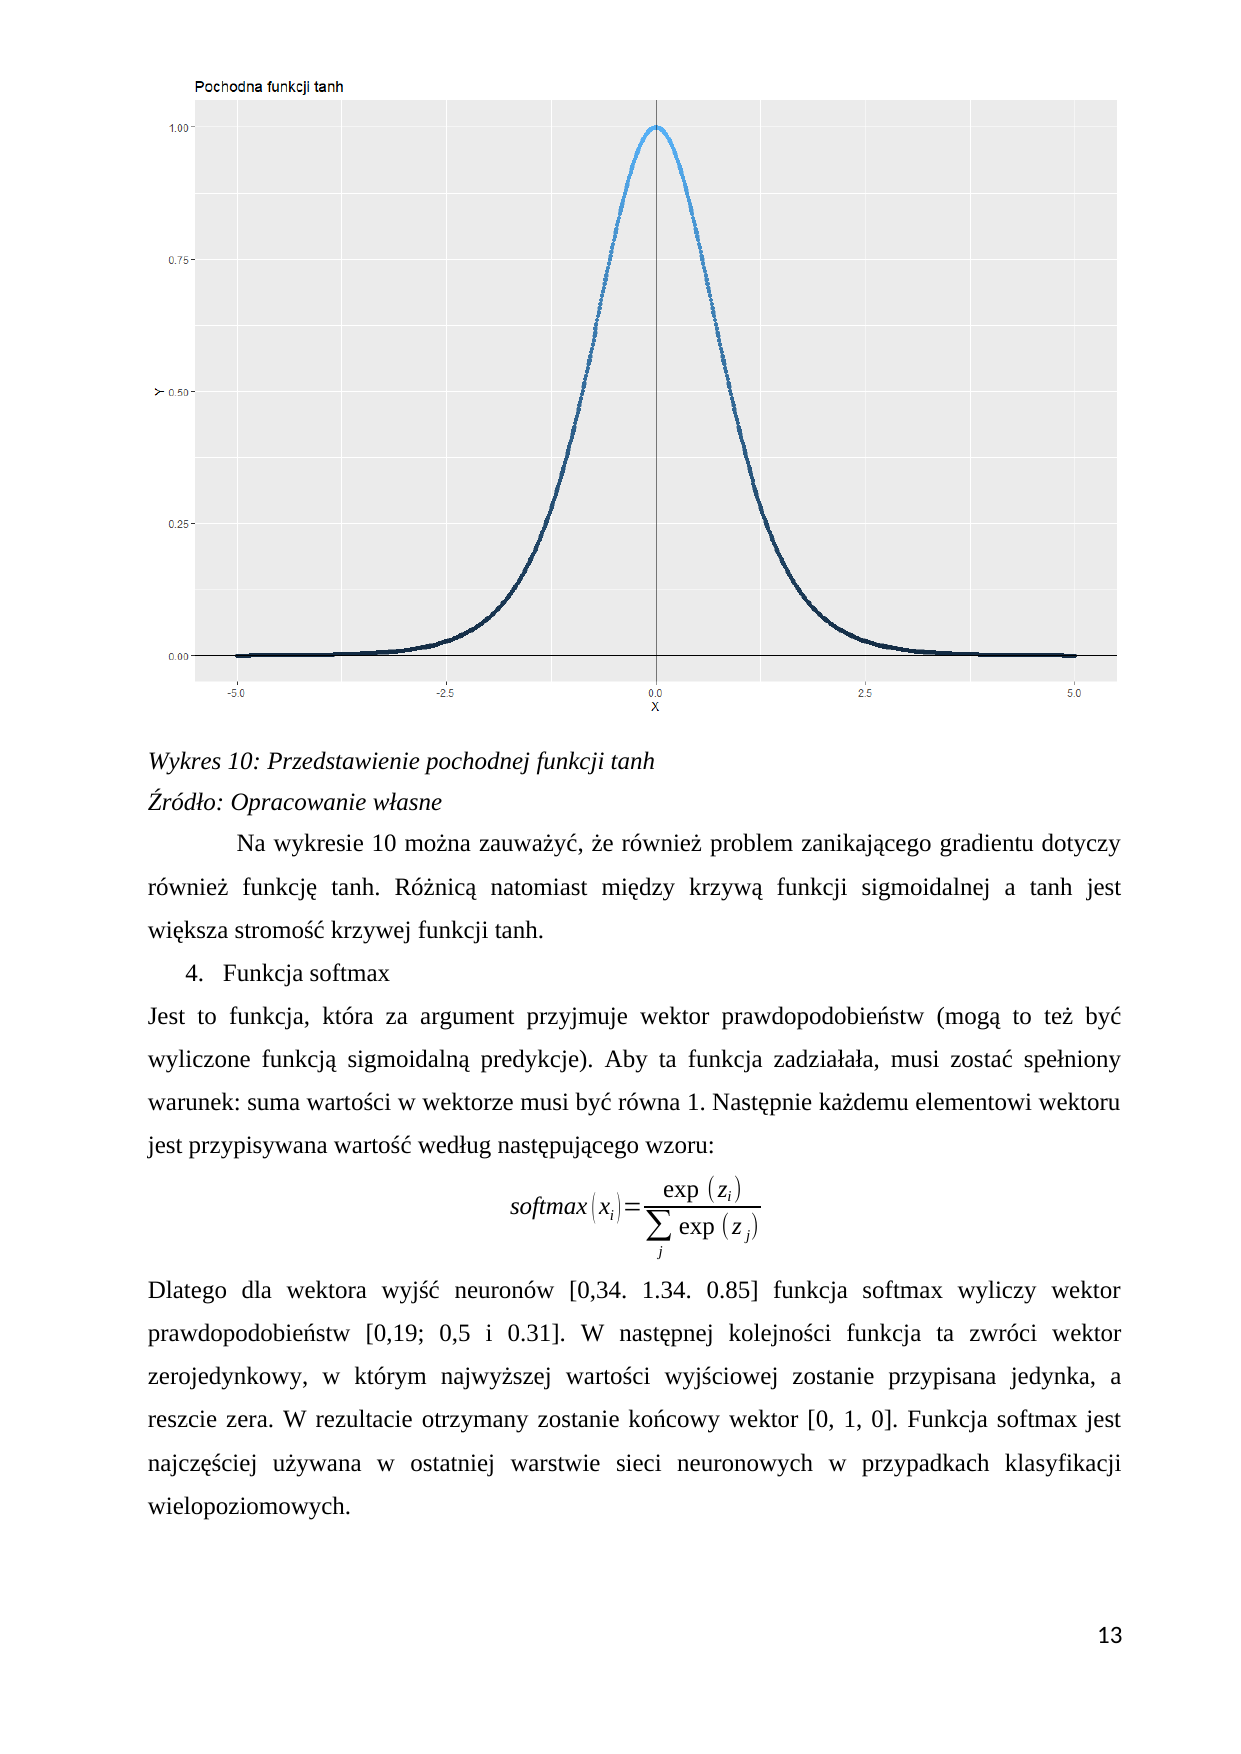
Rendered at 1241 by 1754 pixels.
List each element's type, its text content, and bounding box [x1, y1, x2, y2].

picture [147, 73, 1123, 719]
text Wykres 10: Przedstawienie pochodnej funkcji tanh [148, 746, 1122, 775]
list Funkcja softmax [185, 958, 1122, 987]
text Dlatego dla wektora wyjść neuronów [0,34. 1.34. 0.85] funkcja softmax wyliczy wektor prawdopodobieństw [0,19; 0,5 i 0.31]. W następnej kolejności funkcja ta zwróci wektor zerojedynkowy, w którym najwyższej wartości wyjściowej zostanie przypisana jedynka, a reszcie zera. W rezultacie otrzymany zostanie końcowy wektor [0, 1, 0]. Funkcja softmax jest najczęściej używana w ostatniej warstwie sieci neuronowych w przypadkach klasyfikacji wielopoziomowych. [148, 1275, 1122, 1519]
text Na wykresie 10 można zauważyć, że również problem zanikającego gradientu dotyczy również funkcję tanh. Różnicą natomiast między krzywą funkcji sigmoidalnej a tanh jest większa stromość krzywej funkcji tanh. [148, 828, 1122, 943]
text Jest to funkcja, która za argument przyjmuje wektor prawdopodobieństw (mogą to też być wyliczone funkcją sigmoidalną predykcje). Aby ta funkcja zadziałała, musi zostać spełniony warunek: suma wartości w wektorze musi być równa 1. Następnie każdemu elementowi wektoru jest przypisywana wartość według następującego wzoru: [148, 1001, 1122, 1159]
text Źródło: Opracowanie własne [148, 787, 1122, 816]
